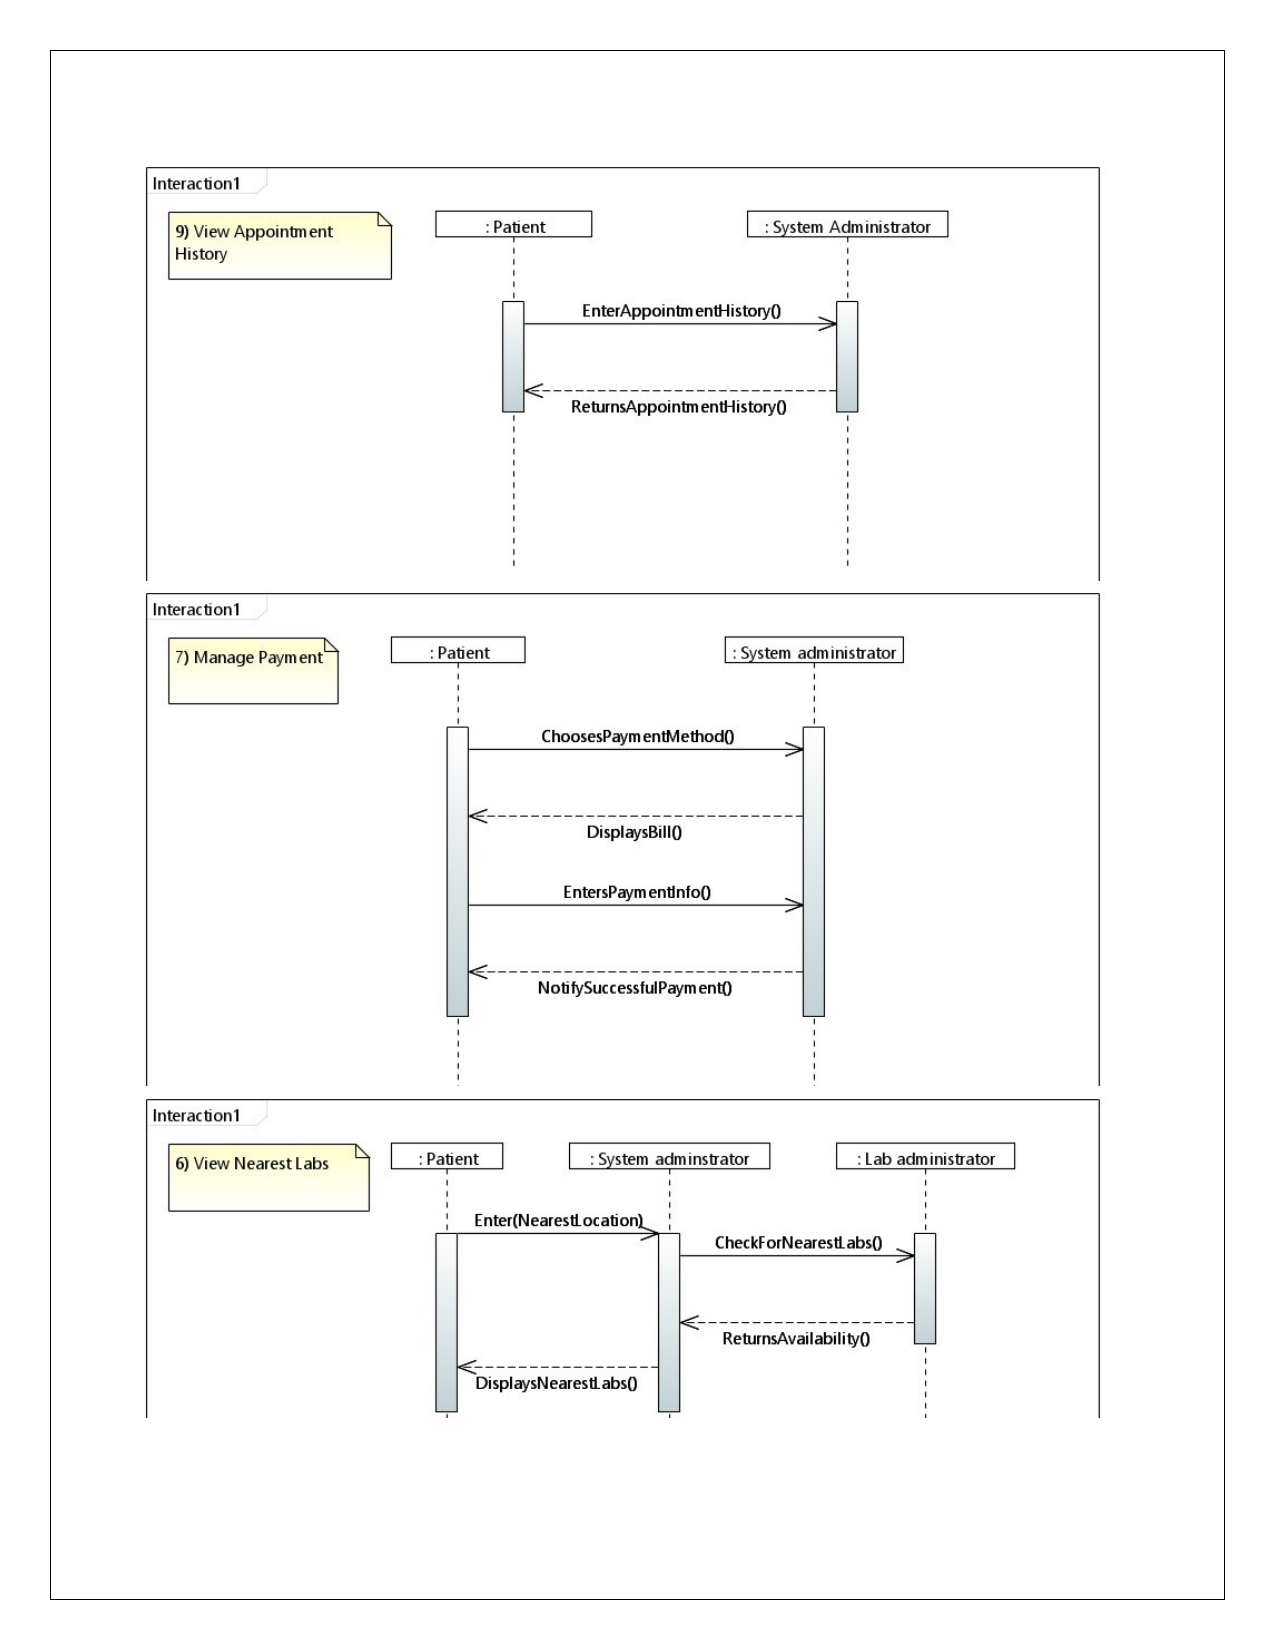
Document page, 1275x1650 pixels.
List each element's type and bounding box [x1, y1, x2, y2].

picture [135, 1088, 1111, 1418]
picture [135, 156, 1111, 581]
picture [135, 582, 1111, 1086]
